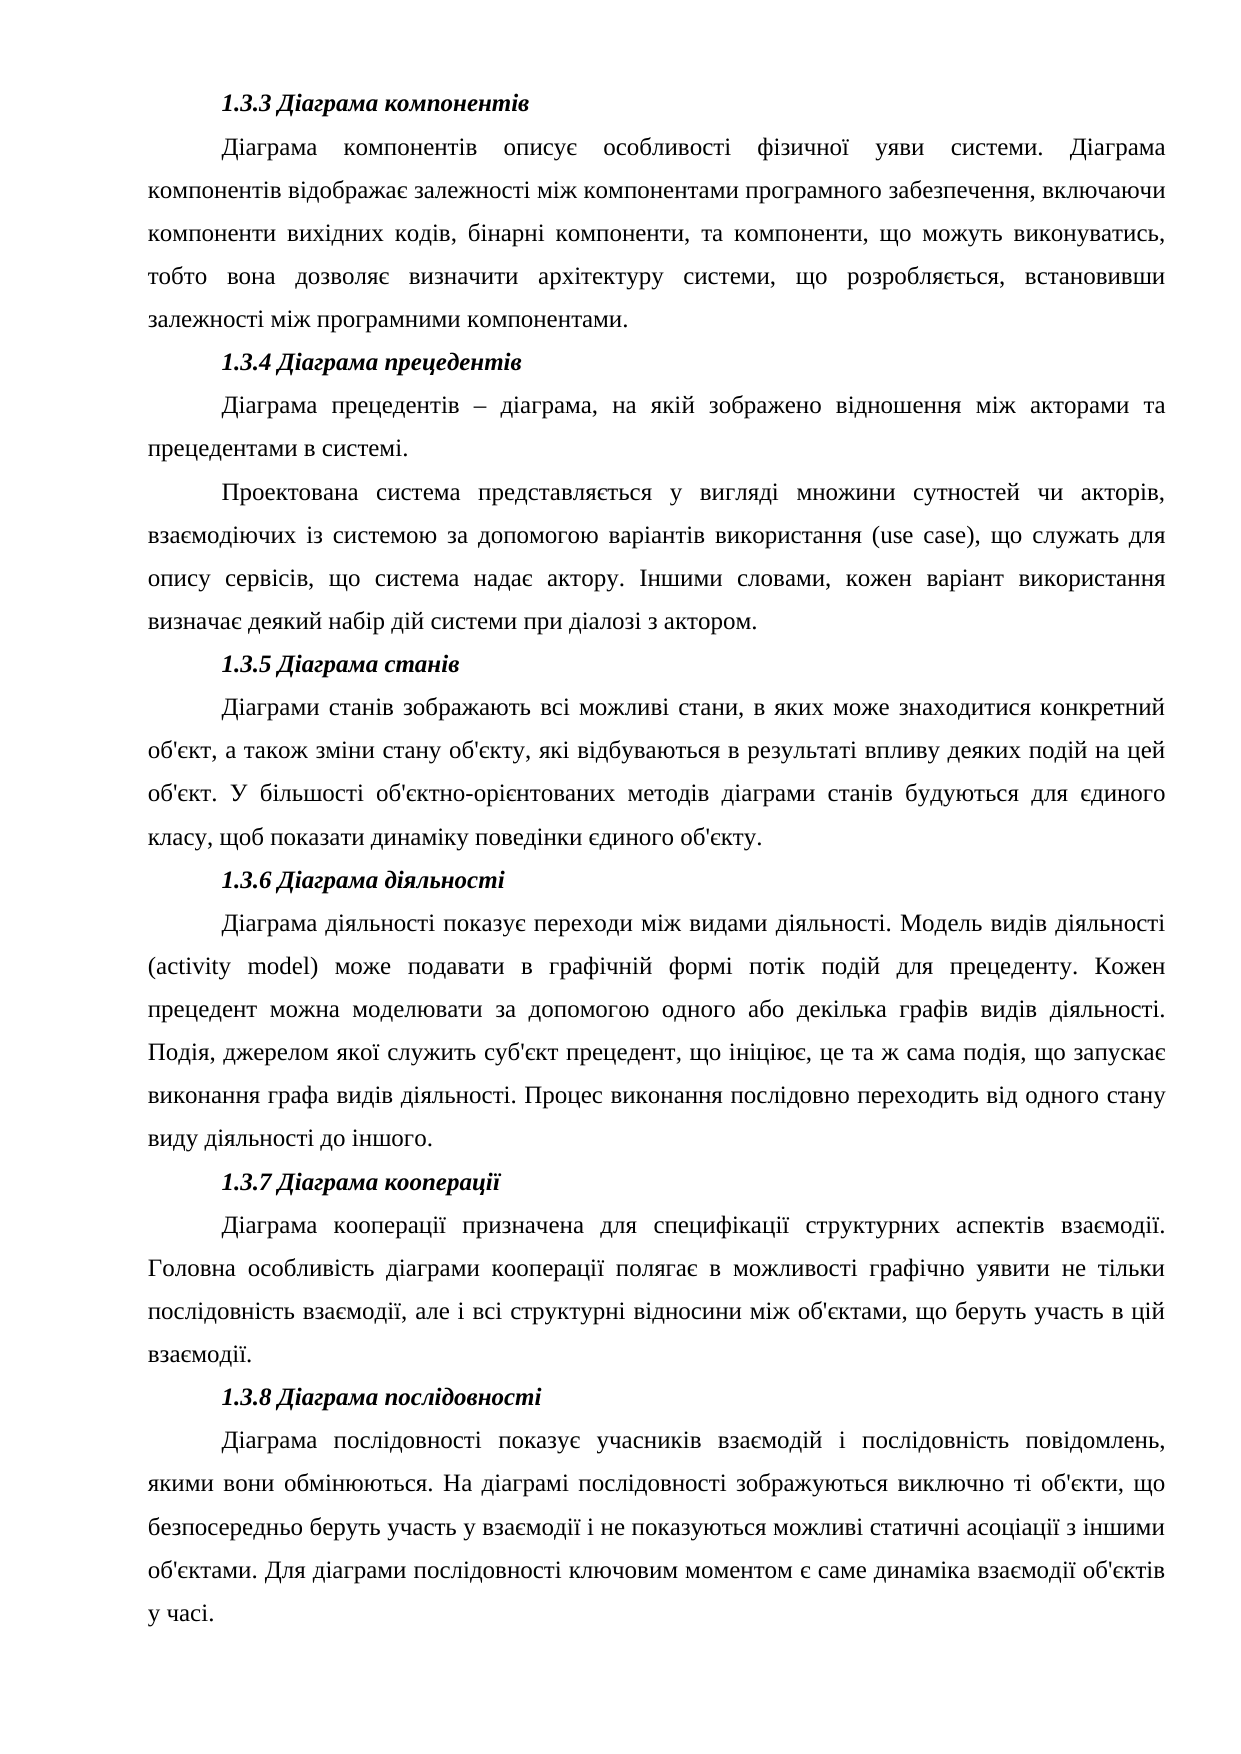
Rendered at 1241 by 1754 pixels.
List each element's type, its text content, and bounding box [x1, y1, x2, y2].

list Діаграми станів зображають всі можливі стани, в яких може знаходитися конкретний об'єкт, а також зміни стану об'єкту, які відбуваються в результаті впливу деяких подій на цей об'єкт. У більшості об'єктно-орієнтованих методів діаграми станів будуються для єдиного класу, щоб показати динаміку поведінки єдиного об'єкту. [148, 692, 1166, 850]
list 1.3.7 Діаграма кооперації [148, 1167, 1166, 1195]
list Проектована система представляється у вигляді множини сутностей чи акторів, взаємодіючих із системою за допомогою варіантів використання (use case), що служать для опису сервісів, що система надає актору. Іншими словами, кожен варіант використання визначає деякий набір дій системи при діалозі з актором. [148, 477, 1166, 635]
list 1.3.5 Діаграма станів [148, 649, 1166, 678]
list 1.3.4 Діаграма прецедентів [148, 347, 1166, 376]
list 1.3.8 Діаграма послідовності [148, 1382, 1166, 1411]
list 1.3.6 Діаграма діяльності [148, 865, 1166, 893]
list Діаграма кооперації призначена для специфікації структурних аспектів взаємодії. Головна особливість діаграми кооперації полягає в можливості графічно уявити не тільки послідовність взаємодії, але і всі структурні відносини між об'єктами, що беруть участь в цій взаємодії. [148, 1210, 1166, 1368]
list 1.3.3 Діаграма компонентів [148, 88, 1166, 117]
list Діаграма прецедентів – діаграма, на якій зображено відношення між акторами та прецедентами в системі. [148, 390, 1166, 462]
list Діаграма послідовності показує учасників взаємодій і послідовність повідомлень, якими вони обмінюються. На діаграмі послідовності зображуються виключно ті об'єкти, що безпосередньо беруть участь у взаємодії і не показуються можливі статичні асоціації з іншими об'єктами. Для діаграми послідовності ключовим моментом є саме динаміка взаємодії об'єктів у часі. [148, 1425, 1166, 1627]
list Діаграма діяльності показує переходи між видами діяльності. Модель видів діяльності (activity model) може подавати в графічній формі потік подій для прецеденту. Кожен прецедент можна моделювати за допомогою одного або декілька графів видів діяльності. Подія, джерелом якої служить суб'єкт прецедент, що ініціює, це та ж сама подія, що запускає виконання графа видів діяльності. Процес виконання послідовно переходить від одного стану виду діяльності до іншого. [148, 908, 1166, 1152]
list Діаграма компонентів описує особливості фізичної уяви системи. Діаграма компонентів відображає залежності між компонентами програмного забезпечення, включаючи компоненти вихідних кодів, бінарні компоненти, та компоненти, що можуть виконуватись, тобто вона дозволяє визначити архітектуру системи, що розробляється, встановивши залежності між програмними компонентами. [148, 132, 1166, 333]
